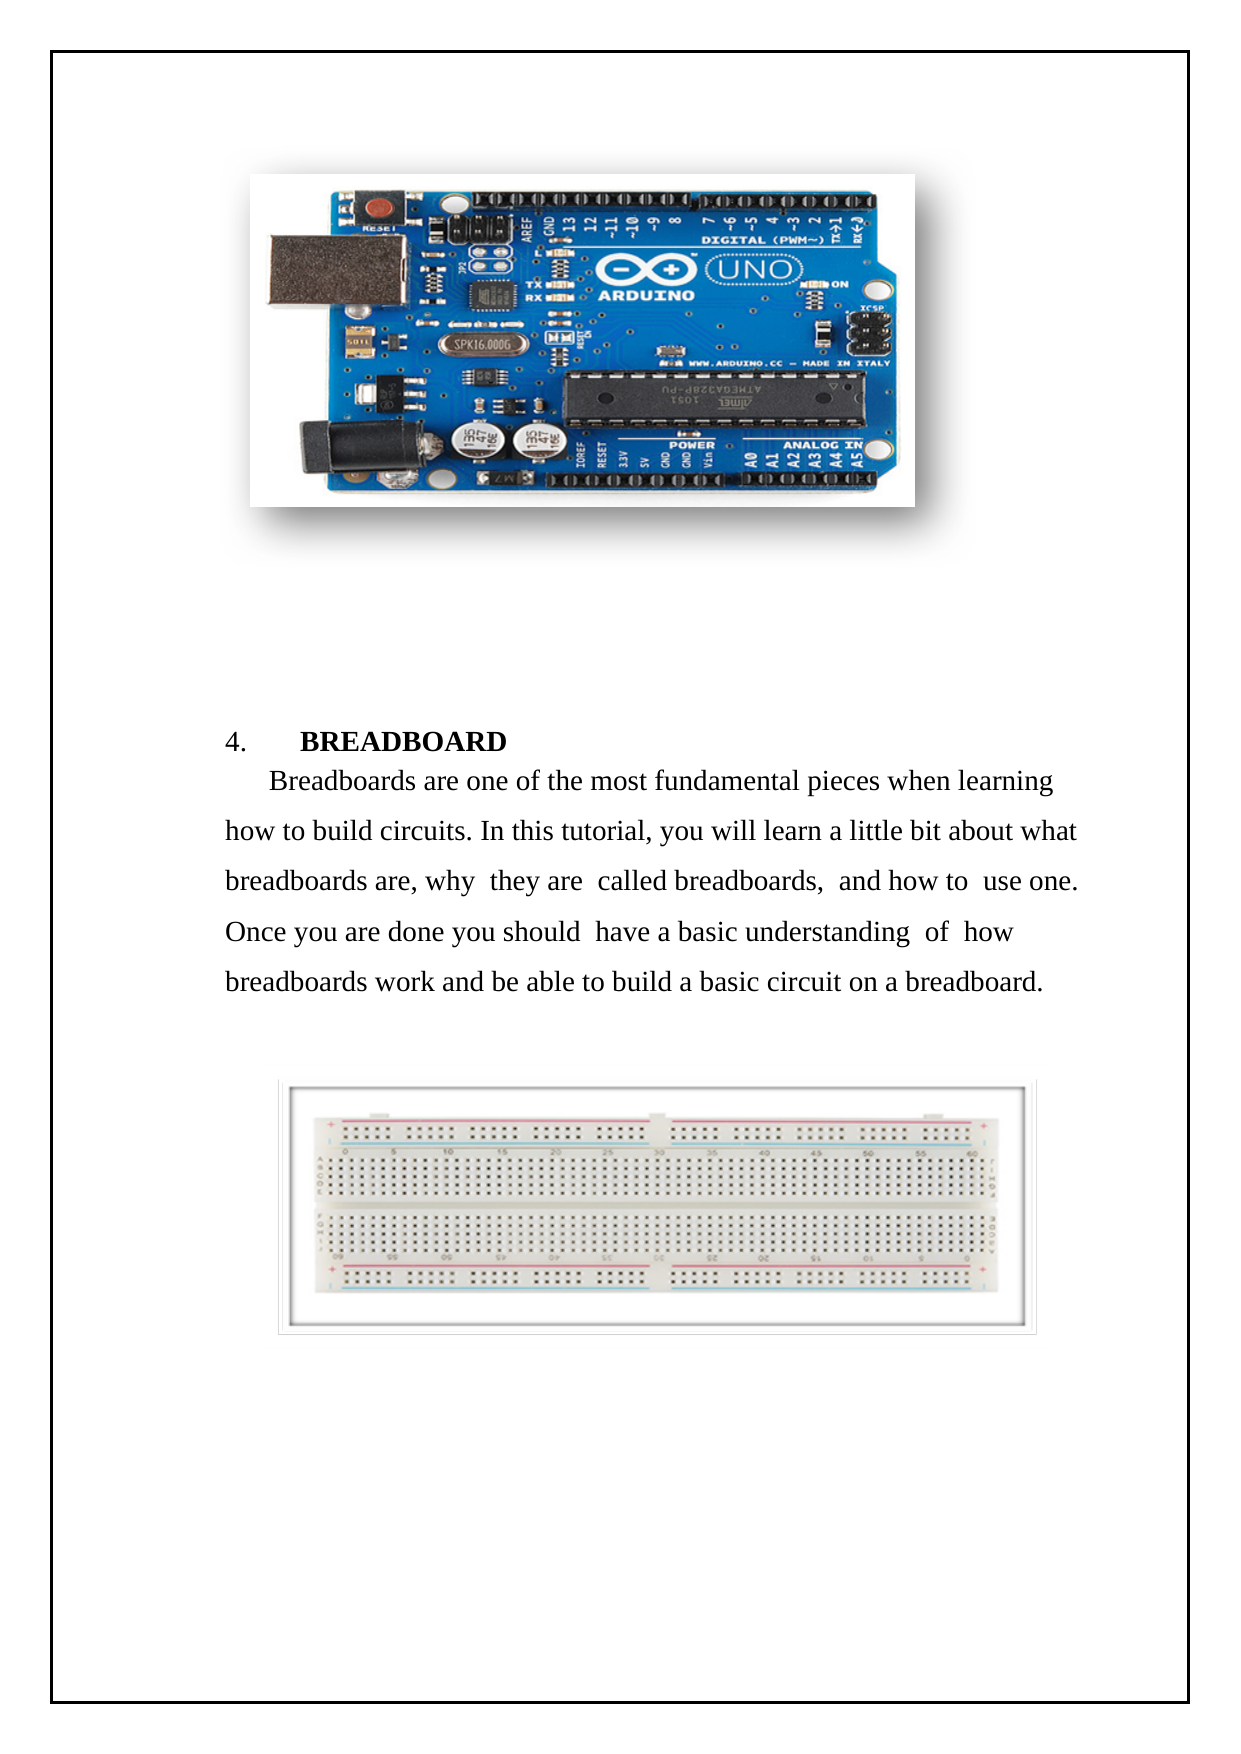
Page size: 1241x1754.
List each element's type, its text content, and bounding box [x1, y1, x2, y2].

picture [260, 1064, 1055, 1349]
picture [250, 174, 915, 507]
list 4. BREADBOARD [225, 724, 1090, 758]
list Breadboards are one of the most fundamental pieces when learning how to build circuits. In this tutorial, you will learn a little bit about what breadboards are, why they are called breadboards, and how to use one. Once you are done you should have a basic understanding of how breadboards work and be able to build a basic circuit on a breadboard. [225, 763, 1090, 997]
